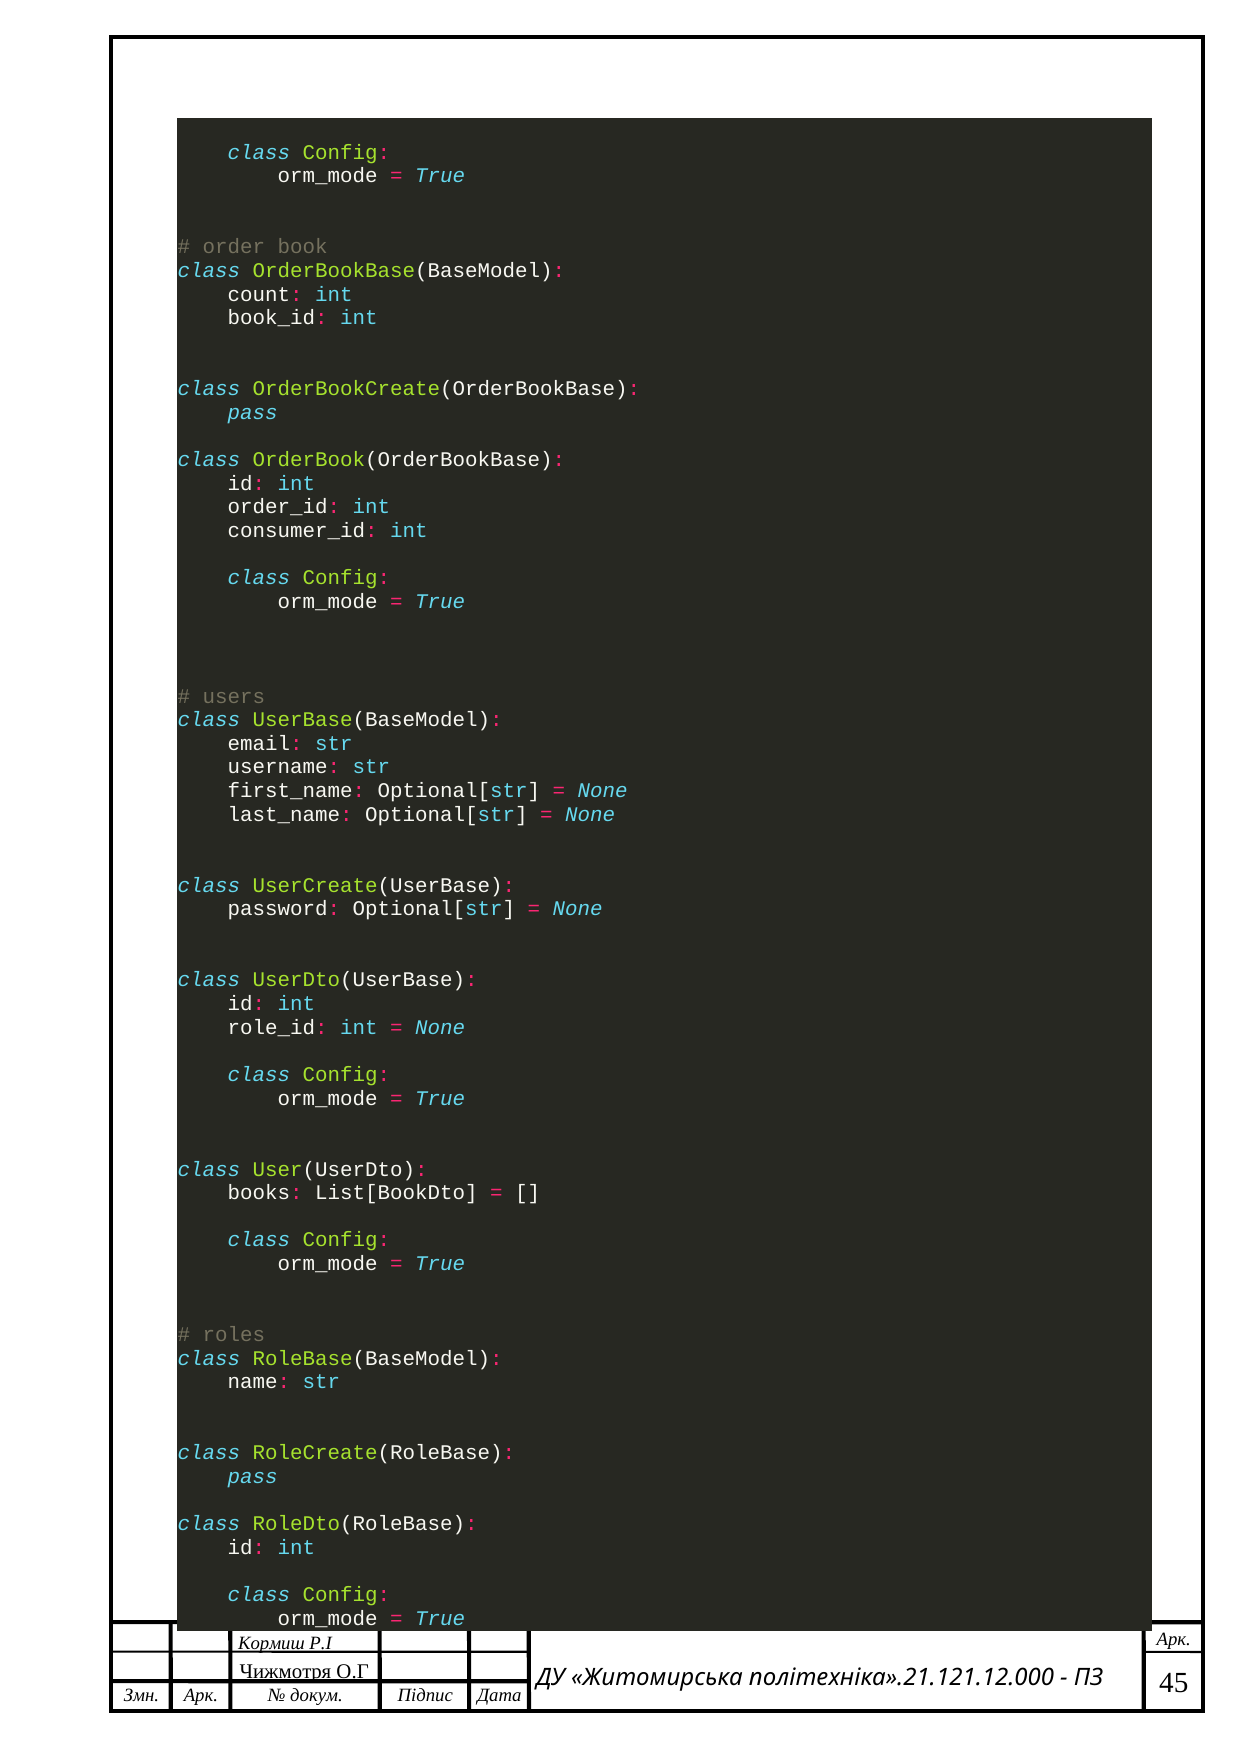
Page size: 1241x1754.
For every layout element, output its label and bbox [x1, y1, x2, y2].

text [177, 118, 1152, 1631]
